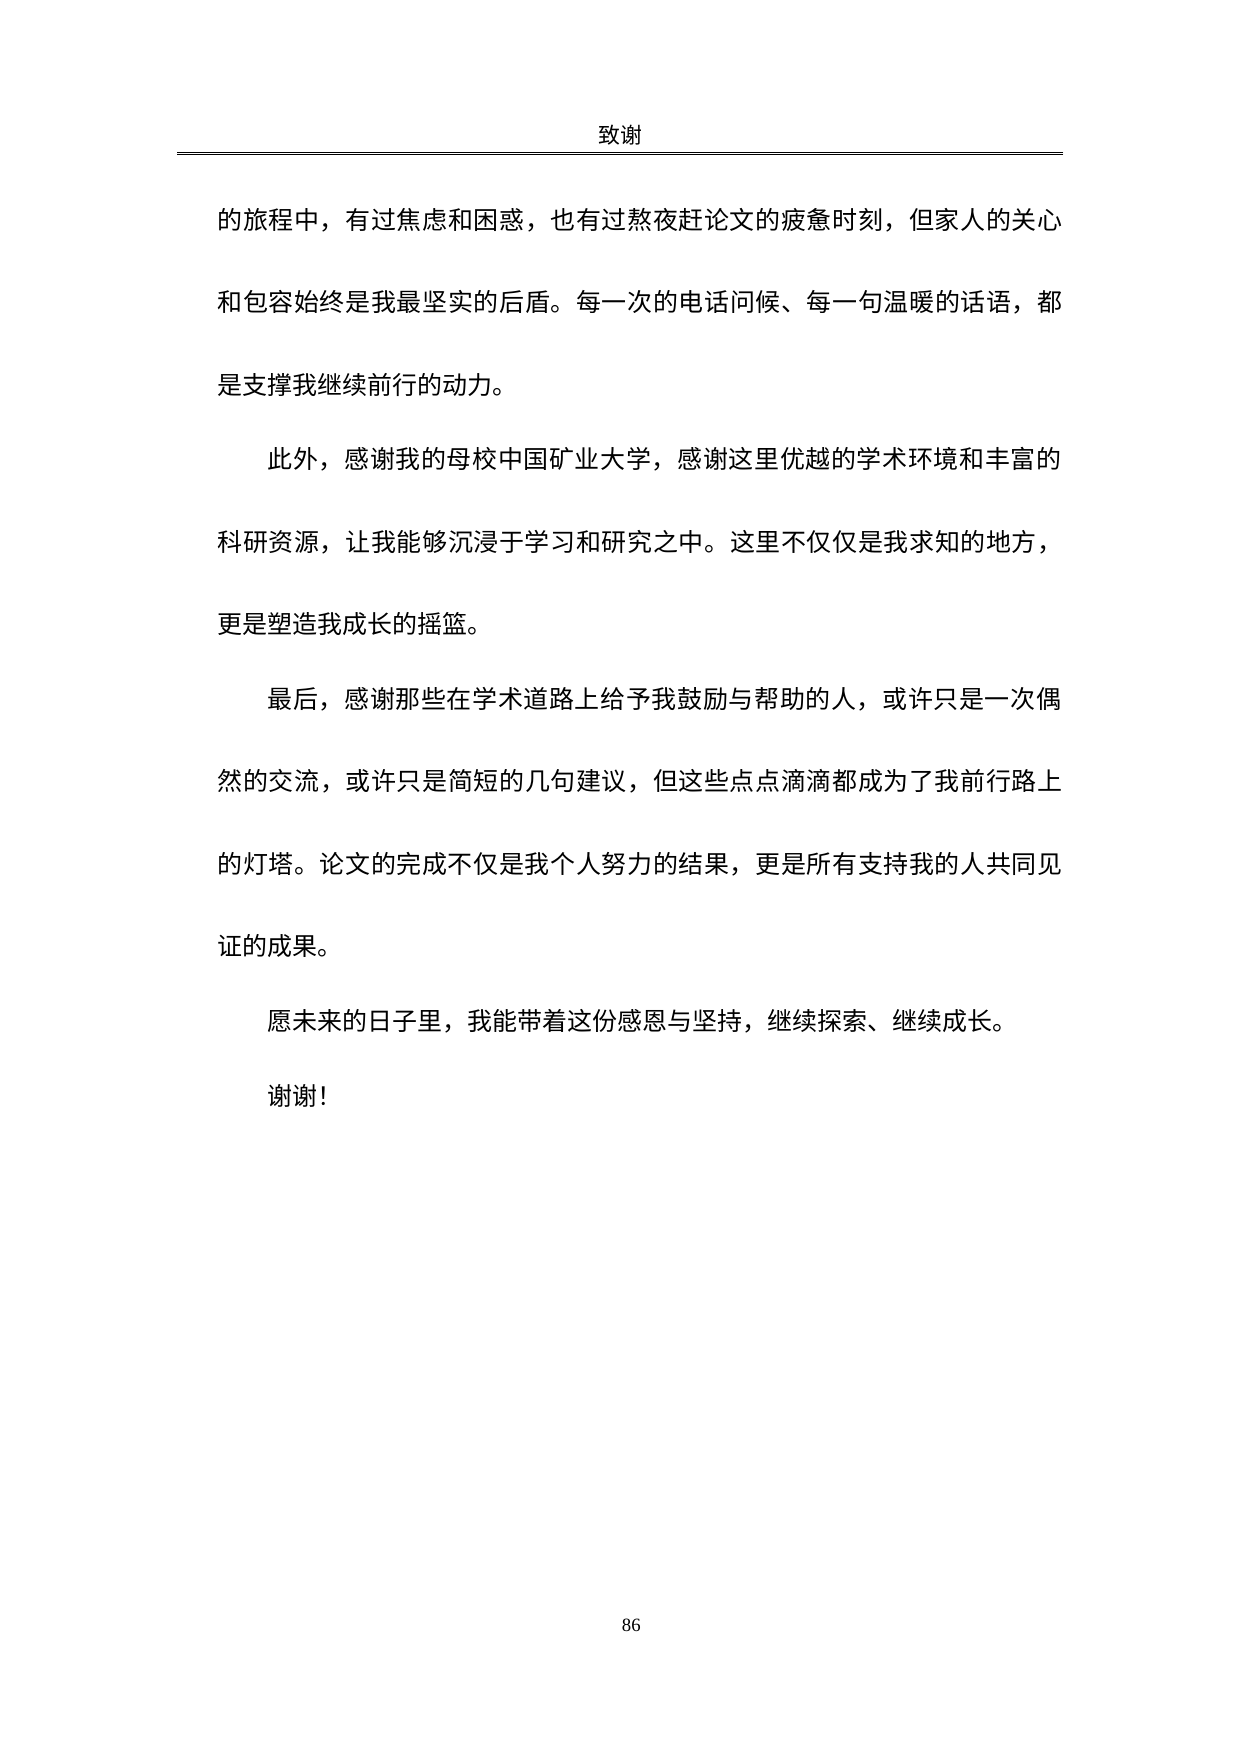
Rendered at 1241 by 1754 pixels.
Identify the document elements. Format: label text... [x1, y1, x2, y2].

text 谢谢！ [217, 1061, 1063, 1127]
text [217, 186, 1063, 416]
text 最后，感谢那些在学术道路上给予我鼓励与帮助的人，或许只是一次偶然的交流，或许只是简短的几句建议，但这些点点滴滴都成为了我前行路上的灯塔。论文的完成不仅是我个人努力的结果，更是所有支持我的人共同见证的成果。 [217, 665, 1063, 977]
text 愿未来的日子里，我能带着这份感恩与坚持，继续探索、继续成长。 [217, 986, 1063, 1052]
text 此外，感谢我的母校中国矿业大学，感谢这里优越的学术环境和丰富的科研资源，让我能够沉浸于学习和研究之中。这里不仅仅是我求知的地方，更是塑造我成长的摇篮。 [217, 425, 1063, 656]
